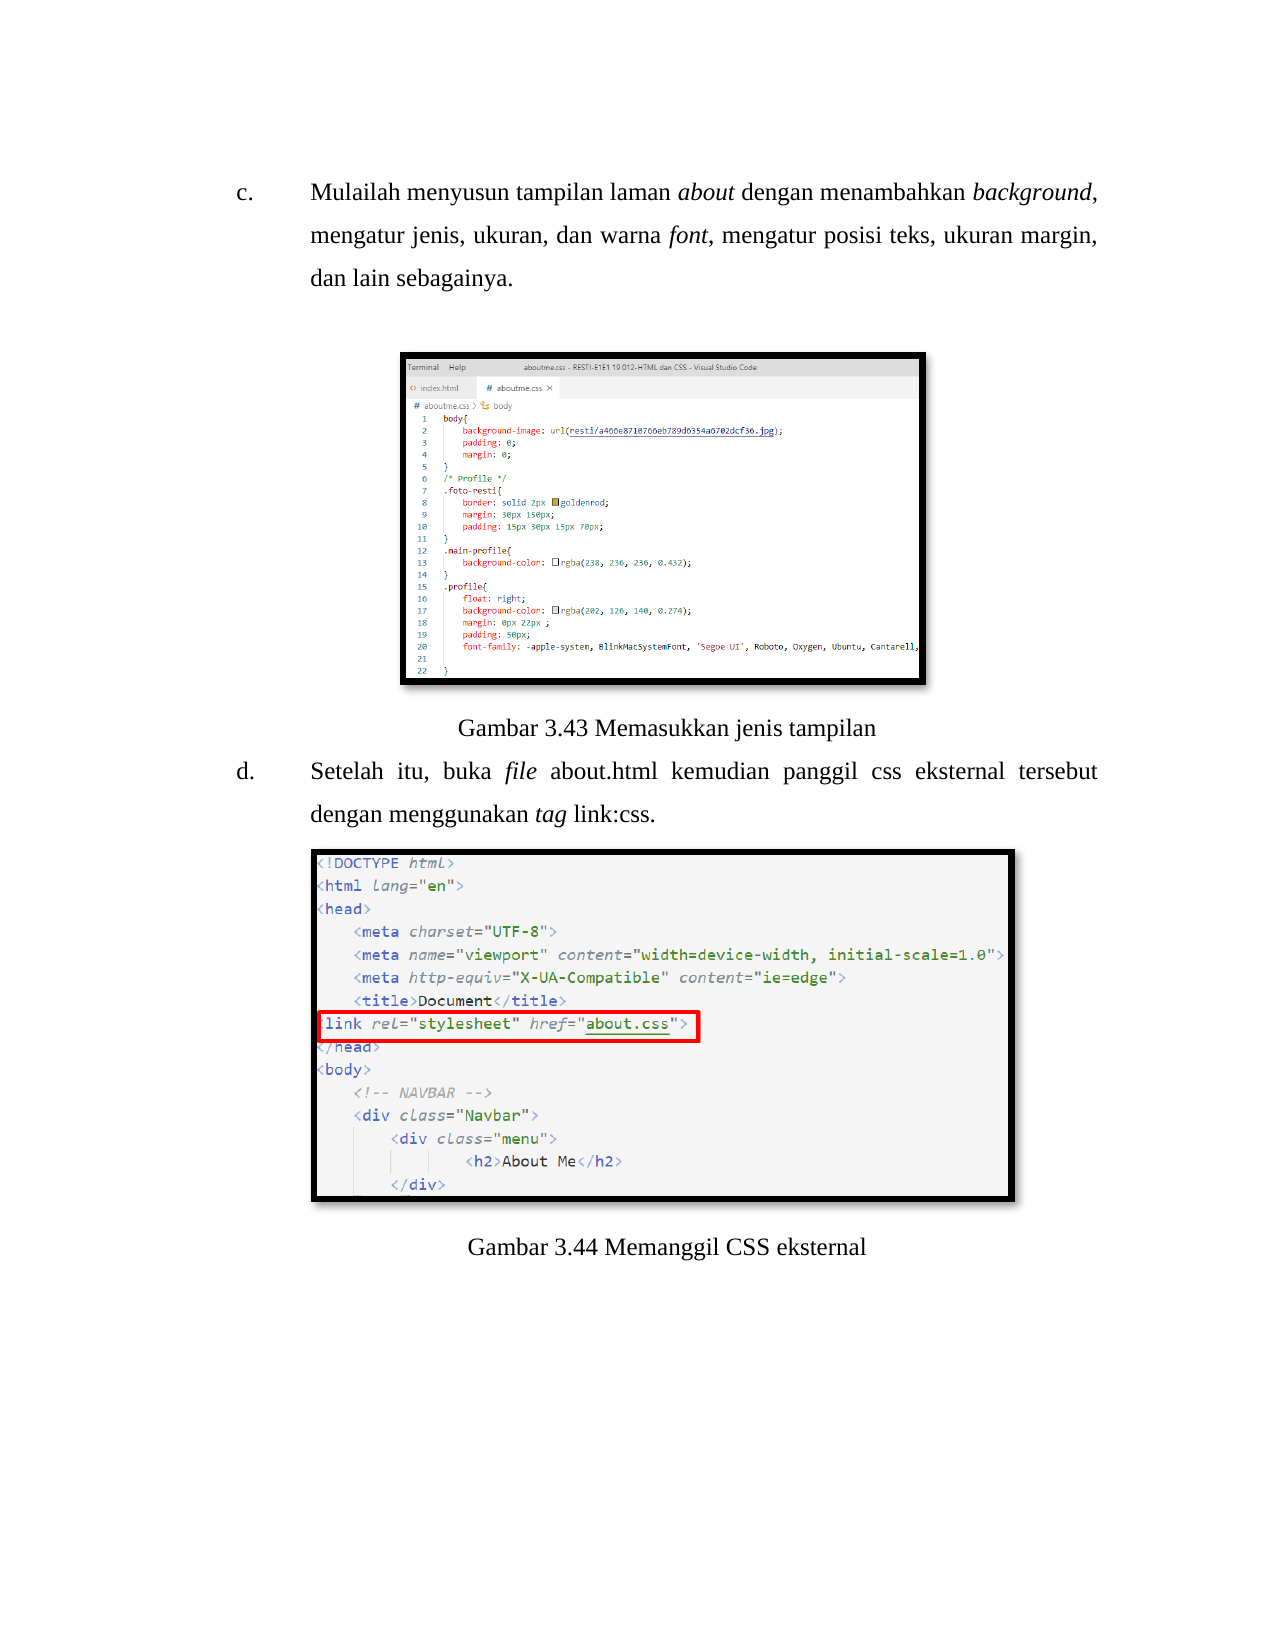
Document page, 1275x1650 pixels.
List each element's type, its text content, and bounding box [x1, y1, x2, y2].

picture [406, 359, 919, 678]
list Gambar 3.43 Memasukkan jenis tampilan [236, 713, 1098, 742]
list Mulailah menyusun tampilan laman about dengan menambahkan background, mengatur jenis, ukuran, dan warna font, mengatur posisi teks, ukuran margin, dan lain sebagainya. [236, 177, 1098, 292]
list Setelah itu, buka file about.html kemudian panggil css eksternal tersebut dengan menggunakan tag link:css. [236, 756, 1098, 828]
list Gambar 3.44 Memanggil CSS eksternal [236, 1232, 1098, 1260]
picture [317, 855, 1008, 1196]
